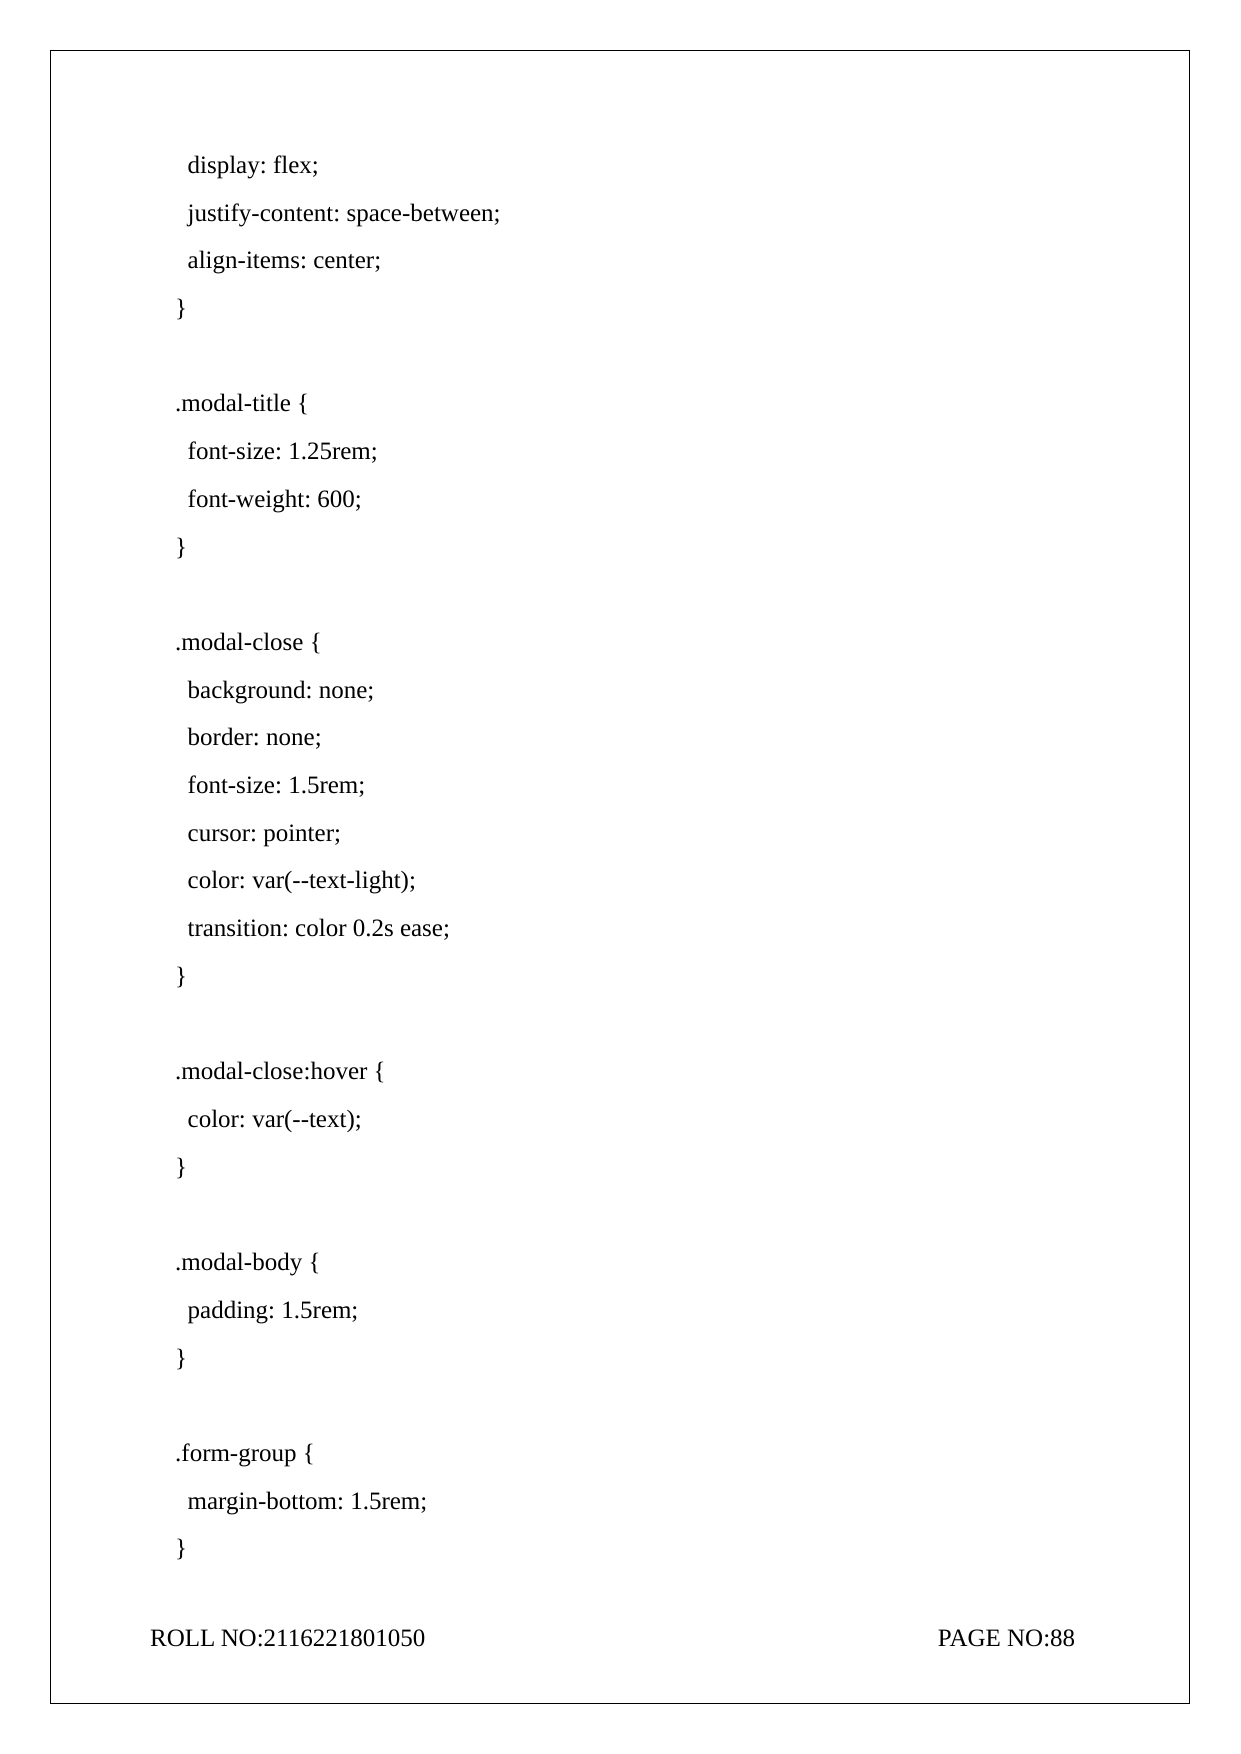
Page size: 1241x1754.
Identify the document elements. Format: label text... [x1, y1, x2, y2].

text padding: 1.5rem; [150, 1295, 1090, 1324]
text font-size: 1.25rem; [150, 436, 1090, 465]
text } [150, 1152, 1090, 1181]
text color: var(--text-light); [150, 866, 1090, 894]
text .form-group { [150, 1438, 1090, 1467]
text .modal-body { [150, 1247, 1090, 1276]
text } [150, 961, 1090, 990]
text font-weight: 600; [150, 484, 1090, 513]
text .modal-title { [150, 388, 1090, 417]
text margin-bottom: 1.5rem; [150, 1486, 1090, 1514]
text .modal-close { [150, 627, 1090, 656]
text display: flex; [150, 150, 1090, 179]
text background: none; [150, 675, 1090, 703]
text } [150, 532, 1090, 560]
text justify-content: space-between; [150, 198, 1090, 226]
text transition: color 0.2s ease; [150, 913, 1090, 942]
text cursor: pointer; [150, 818, 1090, 847]
text border: none; [150, 722, 1090, 751]
text .modal-close:hover { [150, 1056, 1090, 1085]
text color: var(--text); [150, 1104, 1090, 1133]
text } [150, 1533, 1090, 1562]
text } [150, 1343, 1090, 1371]
text font-size: 1.5rem; [150, 770, 1090, 799]
text align-items: center; [150, 245, 1090, 274]
text } [150, 293, 1090, 322]
